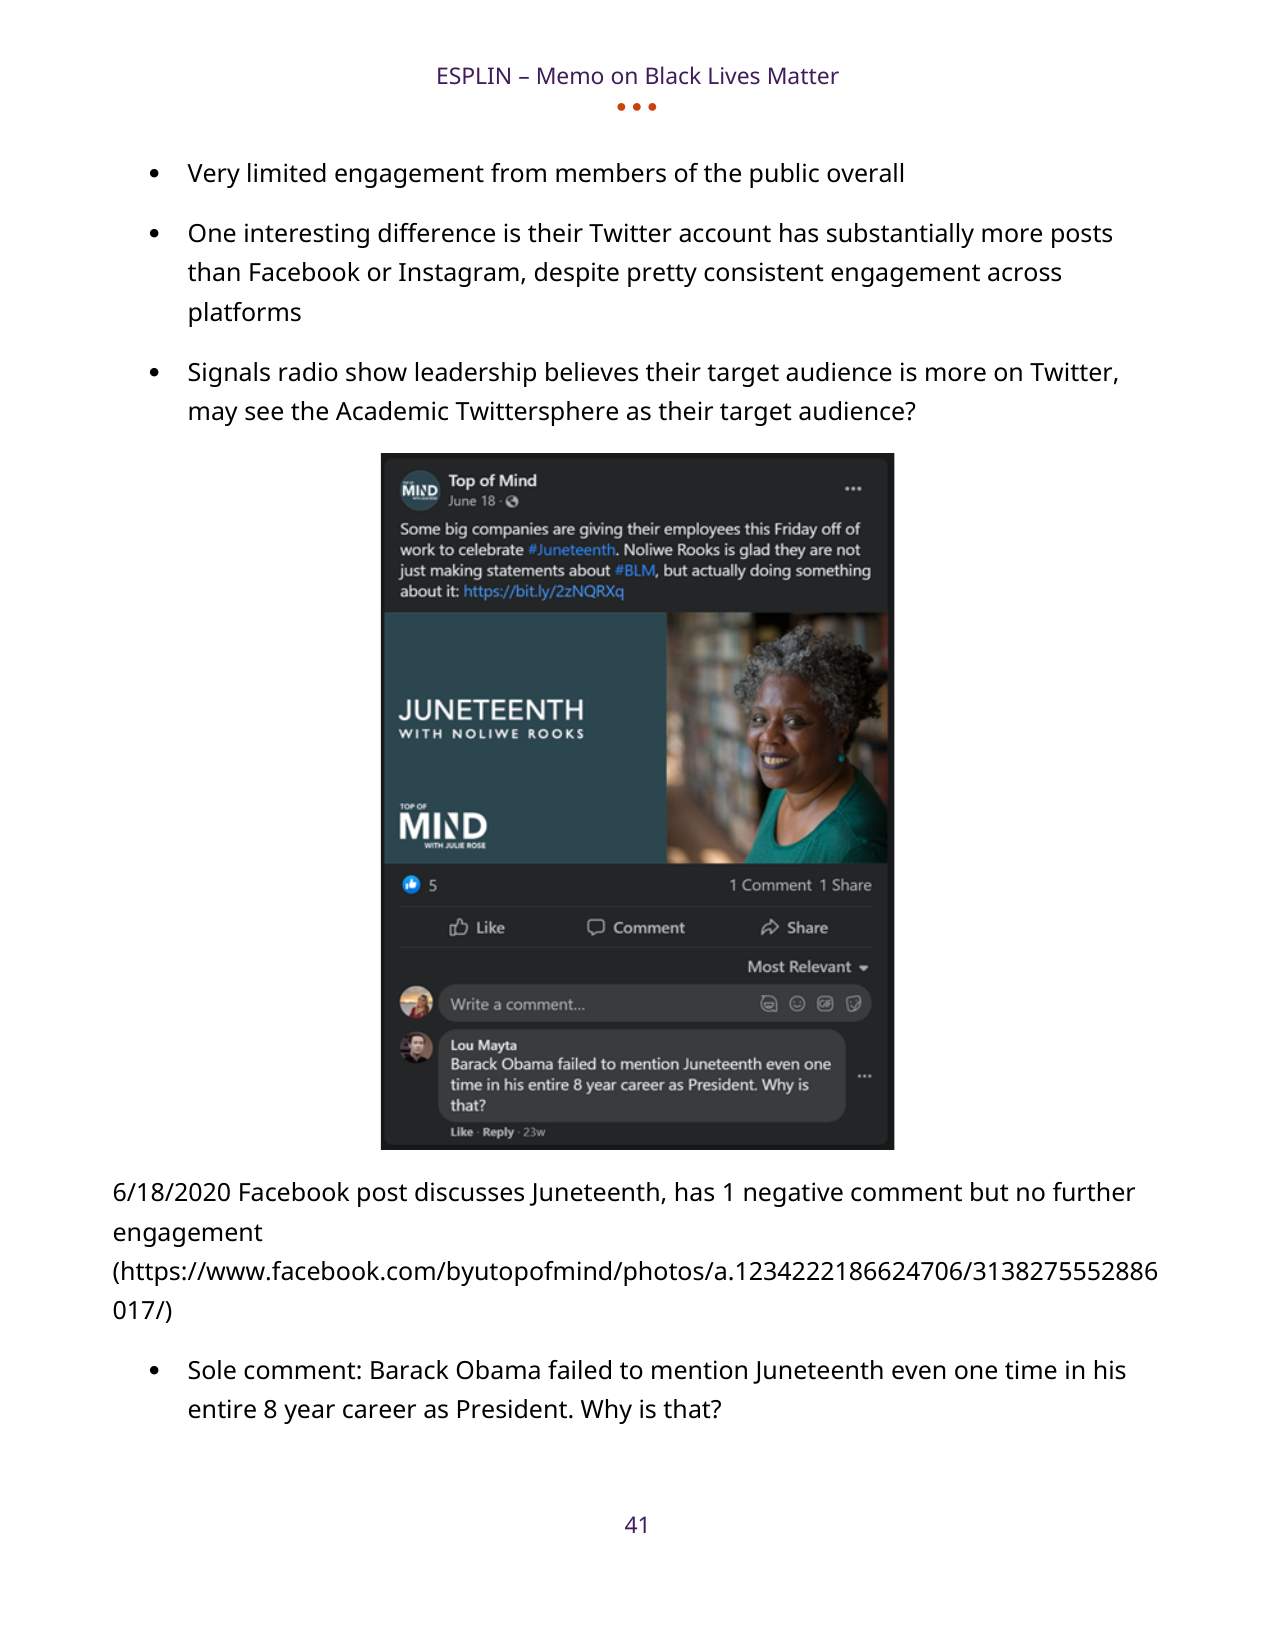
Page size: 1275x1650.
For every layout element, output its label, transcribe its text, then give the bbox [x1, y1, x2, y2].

list Very limited engagement from members of the public overall [150, 156, 1162, 190]
text 6/18/2020 Facebook post discusses Juneteenth, has 1 negative comment but no further engagement (https://www.facebook.com/byutopofmind/photos/a.1234222186624706/3138275552886017/) [112, 1175, 1162, 1327]
list Sole comment: Barack Obama failed to mention Juneteenth even one time in his entire 8 year career as President. Why is that? [150, 1352, 1162, 1426]
list Signals radio show leadership believes their target audience is more on Twitter, may see the Academic Twittersphere as their target audience? [150, 354, 1162, 427]
picture [380, 453, 895, 1150]
list One interesting difference is their Twitter account has substantially more posts than Facebook or Instagram, despite pretty consistent engagement across platforms [150, 216, 1162, 328]
